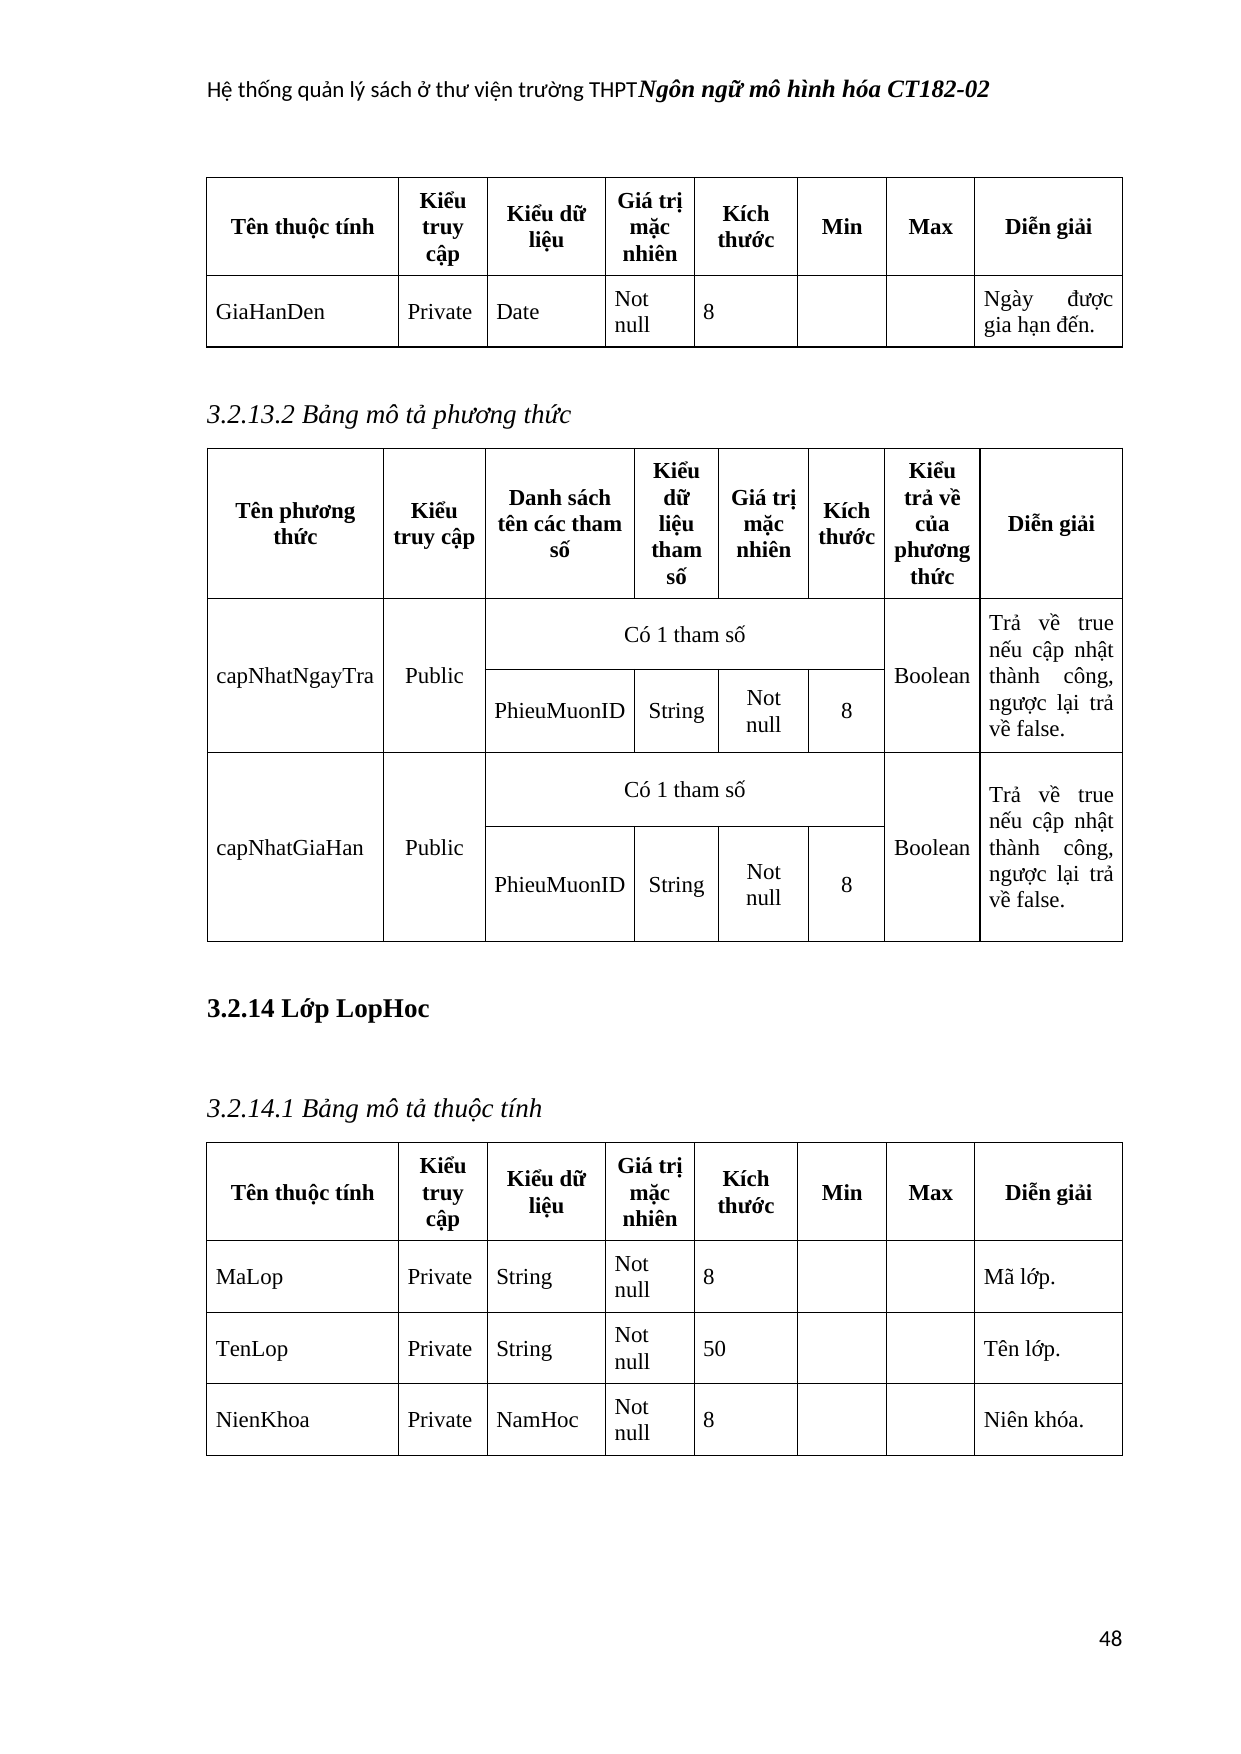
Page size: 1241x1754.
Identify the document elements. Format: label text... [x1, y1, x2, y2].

table_cell [798, 276, 886, 346]
subtitle Bảng mô tả phương thức [207, 398, 1122, 429]
table_cell String [488, 1313, 605, 1383]
table_header Kiểu trả về của phương thức [885, 449, 979, 598]
table_cell 50 [695, 1313, 797, 1383]
table_cell Có 1 tham số [486, 753, 884, 826]
table_cell 8 [695, 1241, 797, 1312]
table_cell Not null [606, 1313, 694, 1383]
table_cell [798, 1384, 886, 1454]
table_cell 8 [695, 276, 797, 346]
table_cell Public [384, 599, 485, 752]
table_cell Private [399, 1313, 487, 1383]
table_header Tên phương thức [208, 449, 383, 598]
table_cell NamHoc [488, 1384, 605, 1454]
table_cell PhieuMuonID [486, 670, 634, 752]
table_cell [798, 1241, 886, 1312]
table_header Kiểu dữ liệu tham số [635, 449, 718, 598]
table_header Diễn giải [981, 449, 1122, 598]
table_cell [887, 1384, 974, 1454]
table_cell 8 [809, 827, 884, 941]
table_cell Boolean [885, 599, 979, 752]
table_header Danh sách tên các tham số [486, 449, 634, 598]
table_cell 8 [809, 670, 884, 752]
table_cell capNhatNgayTra [208, 599, 383, 752]
table_cell NienKhoa [207, 1384, 398, 1454]
table_cell Not null [606, 276, 694, 346]
table_cell [887, 276, 974, 346]
table_header Giá trị mặc nhiên [719, 449, 808, 598]
table_cell Trả về true nếu cập nhật thành công, ngược lại trả về false. [981, 599, 1122, 752]
table_header Diễn giải [975, 1143, 1122, 1240]
table_cell Private [399, 1241, 487, 1312]
table_header Kích thước [695, 178, 797, 275]
table_cell String [635, 670, 718, 752]
table_cell 8 [695, 1384, 797, 1454]
table_cell Niên khóa. [975, 1384, 1122, 1454]
table_cell Date [488, 276, 605, 346]
table_cell Ngày được gia hạn đến. [975, 276, 1122, 346]
table_cell Not null [719, 827, 808, 941]
table_header Kiểu dữ liệu [488, 178, 605, 275]
table_cell Private [399, 1384, 487, 1454]
table_cell MaLop [207, 1241, 398, 1312]
table_cell Not null [606, 1384, 694, 1454]
table_cell [887, 1241, 974, 1312]
table_cell Trả về true nếu cập nhật thành công, ngược lại trả về false. [981, 753, 1122, 941]
table_header Kiểu truy cập [399, 178, 487, 275]
table_cell Not null [719, 670, 808, 752]
table_header Giá trị mặc nhiên [606, 178, 694, 275]
table_header Min [798, 178, 886, 275]
table_header Max [887, 178, 974, 275]
subtitle Bảng mô tả thuộc tính [207, 1092, 1122, 1124]
table_cell [798, 1313, 886, 1383]
table_header Diễn giải [975, 178, 1122, 275]
table_cell [887, 1313, 974, 1383]
table_cell Public [384, 753, 485, 941]
table_cell Tên lớp. [975, 1313, 1122, 1383]
table_cell Mã lớp. [975, 1241, 1122, 1312]
table_header Kiểu truy cập [384, 449, 485, 598]
table_header Kiểu truy cập [399, 1143, 487, 1240]
table_cell TenLop [207, 1313, 398, 1383]
table_cell Boolean [885, 753, 979, 941]
table_header Giá trị mặc nhiên [606, 1143, 694, 1240]
table_header Kích thước [695, 1143, 797, 1240]
table_cell Có 1 tham số [486, 599, 884, 669]
table_cell PhieuMuonID [486, 827, 634, 941]
table_cell String [635, 827, 718, 941]
table_cell String [488, 1241, 605, 1312]
table_cell capNhatGiaHan [208, 753, 383, 941]
table_cell GiaHanDen [207, 276, 398, 346]
table_header Kiểu dữ liệu [488, 1143, 605, 1240]
table_header Tên thuộc tính [207, 178, 398, 275]
table_cell Private [399, 276, 487, 346]
table_header Min [798, 1143, 886, 1240]
table_cell Not null [606, 1241, 694, 1312]
table_header Max [887, 1143, 974, 1240]
table_header Kích thước [809, 449, 884, 598]
table_header Tên thuộc tính [207, 1143, 398, 1240]
subtitle Lớp LopHoc [207, 992, 1122, 1024]
